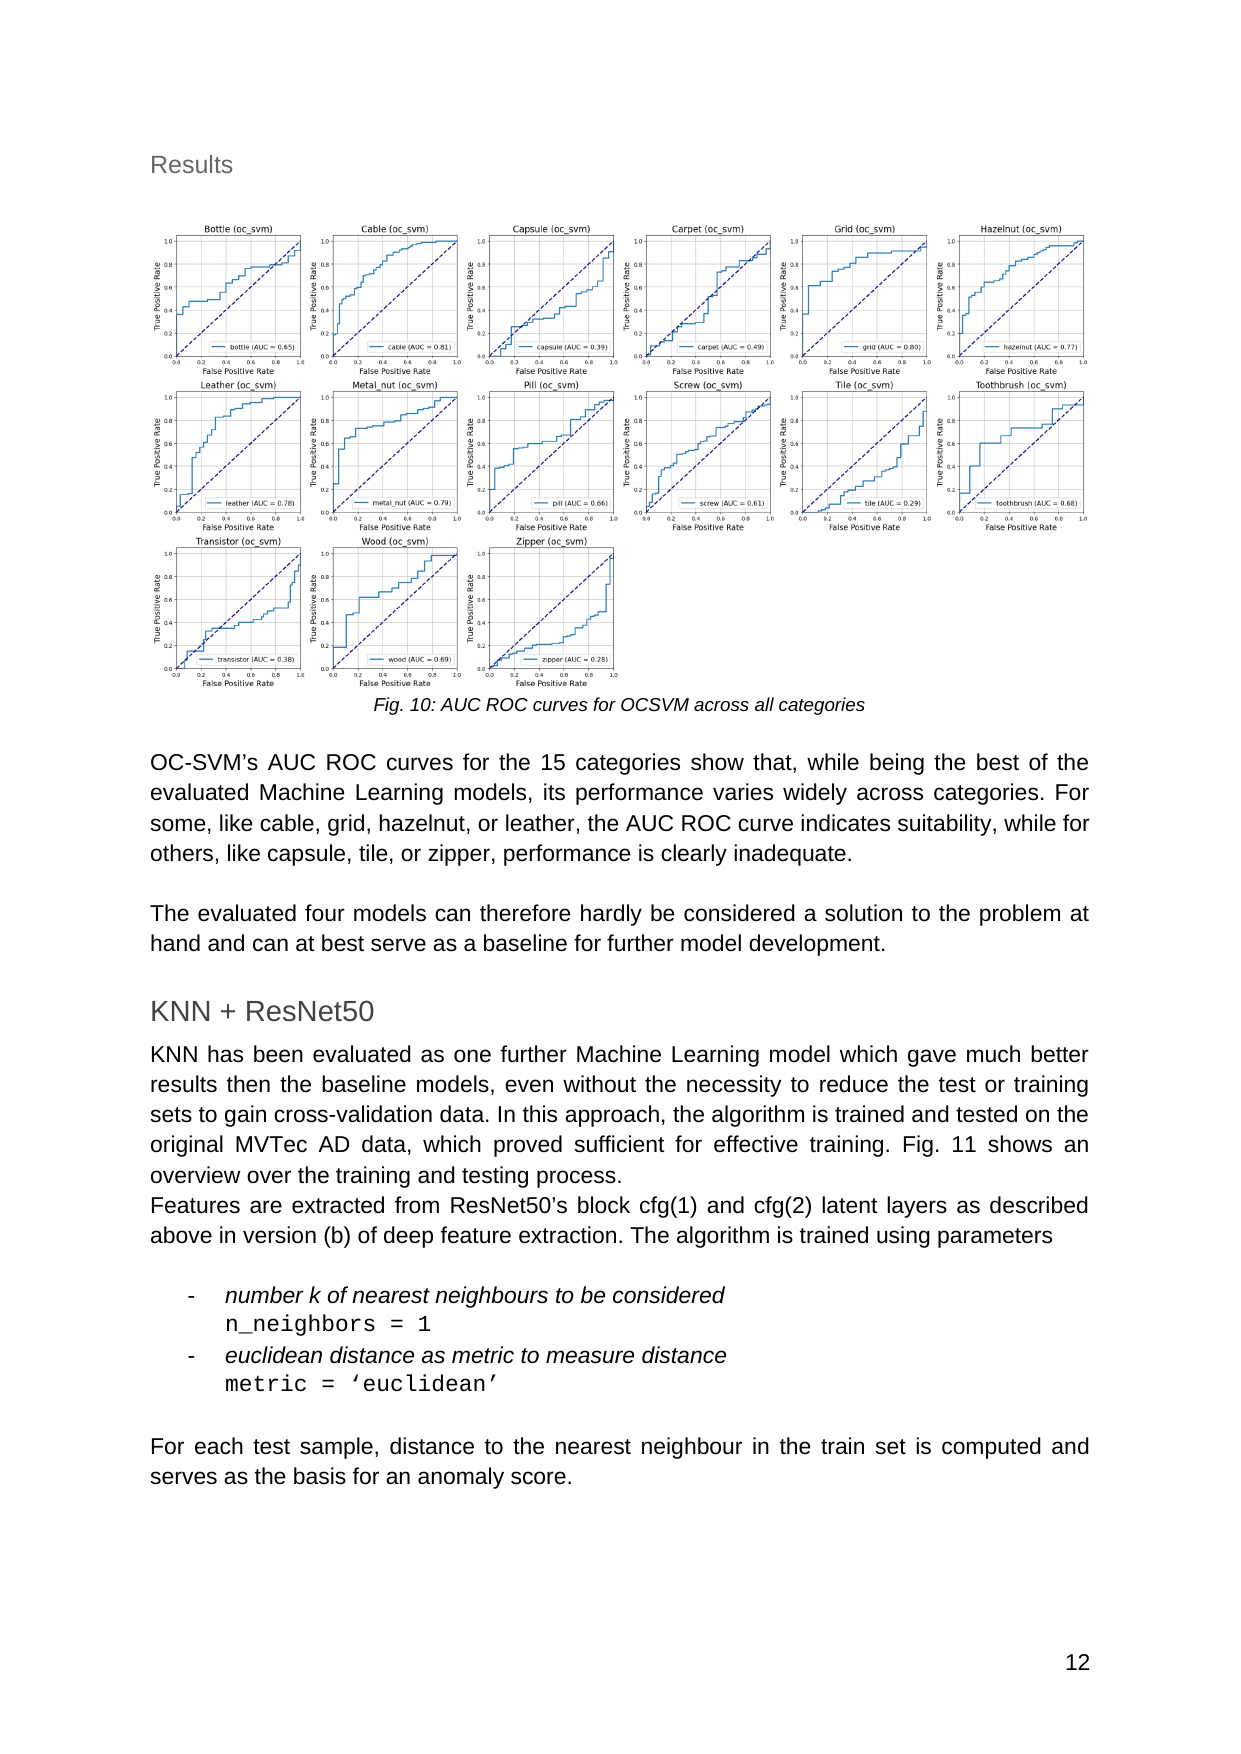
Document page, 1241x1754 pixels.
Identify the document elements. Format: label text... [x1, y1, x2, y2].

text For each test sample, distance to the nearest neighbour in the train set is computed and serves as the basis for an anomaly score. [150, 1433, 1090, 1489]
text Fig. 10: AUC ROC curves for OCSVM across all categories [150, 694, 1090, 716]
picture [150, 221, 1091, 691]
subtitle Results [150, 150, 1090, 179]
list number k of nearest neighbours to be considered n_neighbors = 1 [187, 1282, 1090, 1339]
text Features are extracted from ResNet50’s block cfg(1) and cfg(2) latent layers as described above in version (b) of deep feature extraction. The algorithm is trained using parameters [150, 1192, 1090, 1248]
text OC-SVM’s AUC ROC curves for the 15 categories show that, while being the best of the evaluated Machine Learning models, its performance varies widely across categories. For some, like cable, grid, hazelnut, or leather, the AUC ROC curve indicates suitability, while for others, like capsule, tile, or zipper, performance is clearly inadequate. [150, 749, 1090, 866]
text KNN has been evaluated as one further Machine Learning model which gave much better results then the baseline models, even without the necessity to reduce the test or training sets to gain cross-validation data. In this approach, the algorithm is trained and tested on the original MVTec AD data, which proved sufficient for effective training. Fig. 11 shows an overview over the training and testing process. [150, 1041, 1090, 1188]
list euclidean distance as metric to measure distance metric = ‘euclidean’ [187, 1342, 1090, 1399]
subtitle KNN + ResNet50 [150, 994, 1090, 1027]
text The evaluated four models can therefore hardly be considered a solution to the problem at hand and can at best serve as a baseline for further model development. [150, 900, 1090, 957]
